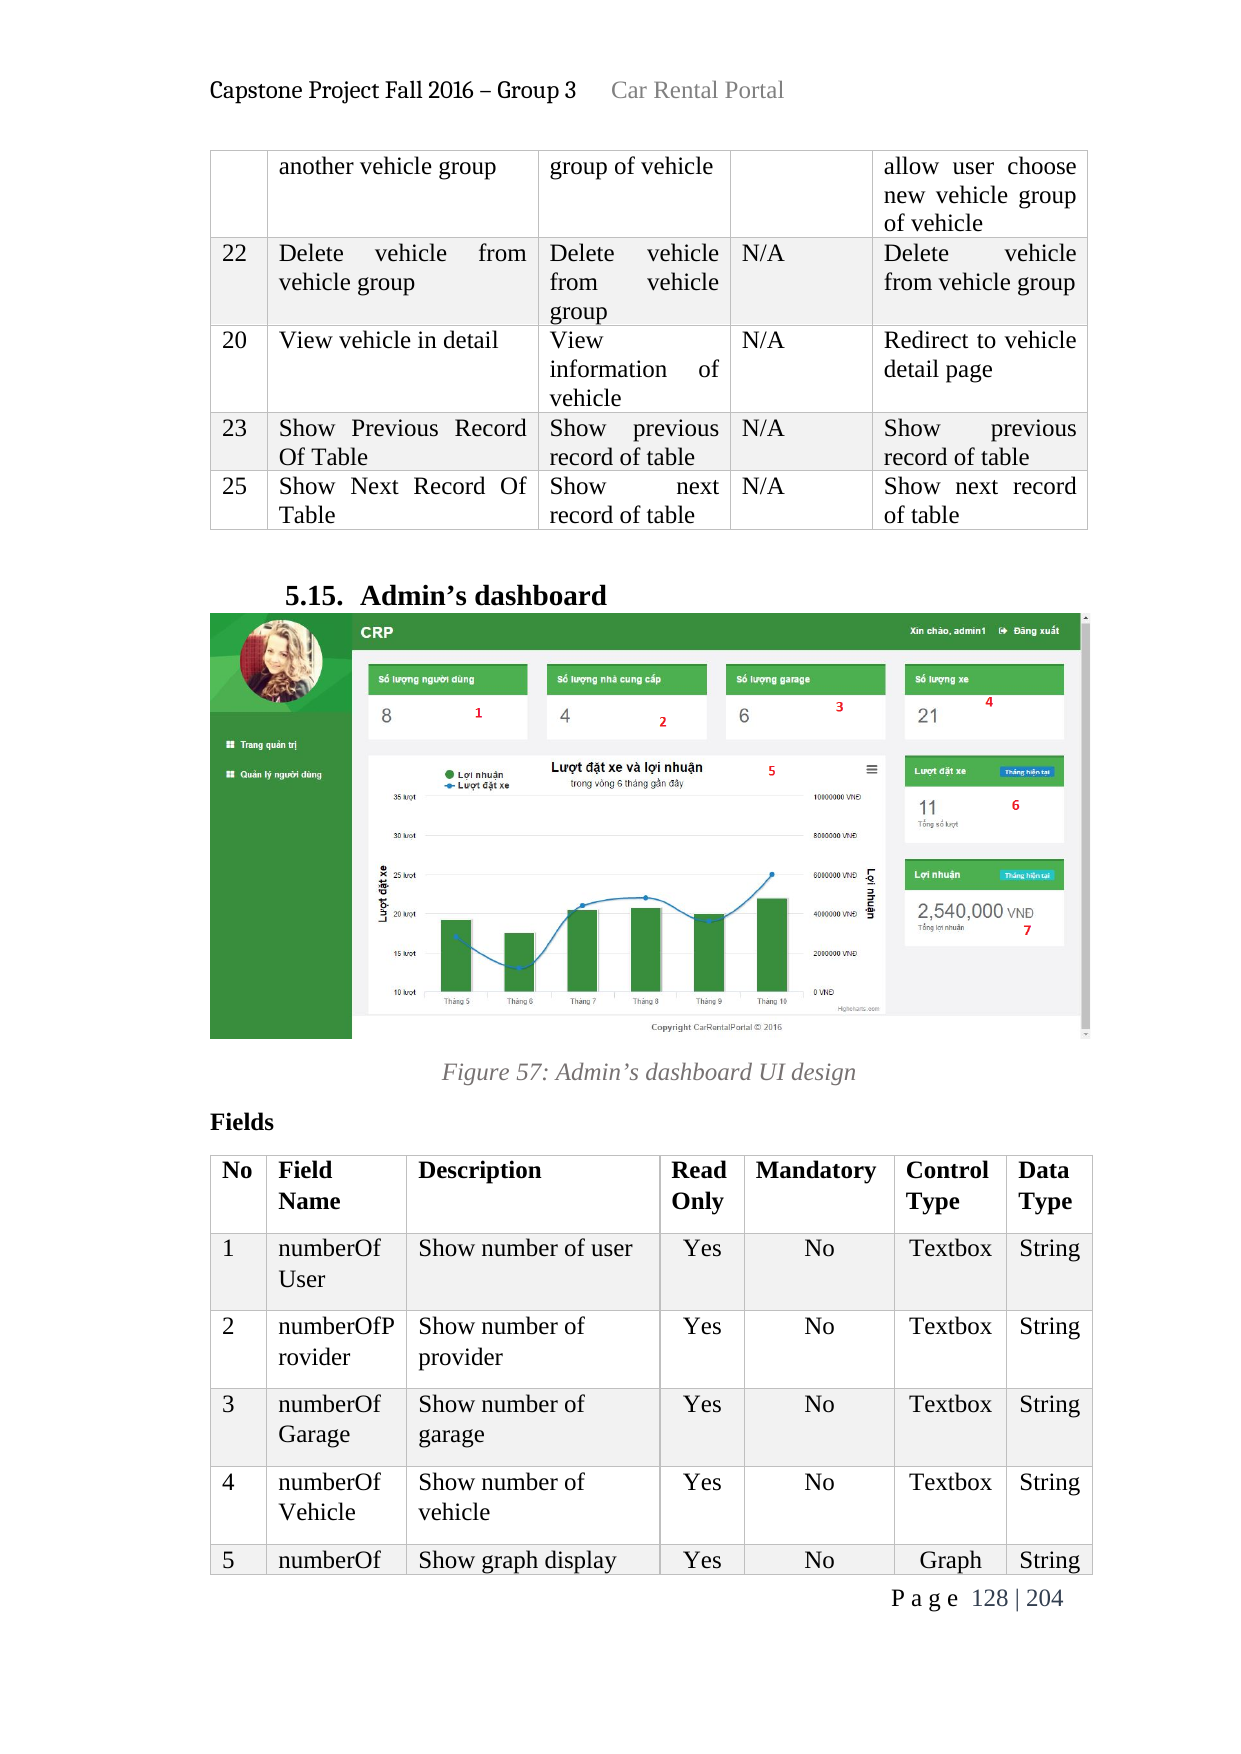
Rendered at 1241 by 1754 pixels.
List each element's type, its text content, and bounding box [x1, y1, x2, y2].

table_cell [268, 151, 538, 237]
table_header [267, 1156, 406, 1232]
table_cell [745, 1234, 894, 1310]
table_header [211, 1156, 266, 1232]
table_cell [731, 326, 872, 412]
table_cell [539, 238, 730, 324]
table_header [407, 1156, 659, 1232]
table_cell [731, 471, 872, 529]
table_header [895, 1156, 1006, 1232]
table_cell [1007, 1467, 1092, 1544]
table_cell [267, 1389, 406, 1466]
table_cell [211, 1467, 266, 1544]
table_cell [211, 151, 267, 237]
text Figure 57: Admin’s dashboard UI design [210, 1057, 1090, 1086]
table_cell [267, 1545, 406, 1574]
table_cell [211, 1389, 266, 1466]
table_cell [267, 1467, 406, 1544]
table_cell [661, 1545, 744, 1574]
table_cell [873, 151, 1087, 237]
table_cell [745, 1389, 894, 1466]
picture [210, 613, 1091, 1039]
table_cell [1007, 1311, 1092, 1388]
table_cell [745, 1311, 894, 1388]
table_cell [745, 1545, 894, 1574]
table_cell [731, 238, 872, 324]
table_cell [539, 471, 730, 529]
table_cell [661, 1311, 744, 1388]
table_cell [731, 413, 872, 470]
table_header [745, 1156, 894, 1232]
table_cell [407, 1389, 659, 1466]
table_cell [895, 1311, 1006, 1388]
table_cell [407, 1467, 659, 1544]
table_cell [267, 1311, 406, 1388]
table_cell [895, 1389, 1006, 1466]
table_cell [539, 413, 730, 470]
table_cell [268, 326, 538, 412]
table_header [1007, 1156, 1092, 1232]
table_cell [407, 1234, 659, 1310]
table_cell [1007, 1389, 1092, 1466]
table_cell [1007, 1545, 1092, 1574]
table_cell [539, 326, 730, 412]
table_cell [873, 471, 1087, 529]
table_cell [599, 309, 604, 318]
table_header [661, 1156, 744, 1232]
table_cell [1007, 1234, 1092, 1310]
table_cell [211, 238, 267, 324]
text Fields [210, 1107, 1090, 1136]
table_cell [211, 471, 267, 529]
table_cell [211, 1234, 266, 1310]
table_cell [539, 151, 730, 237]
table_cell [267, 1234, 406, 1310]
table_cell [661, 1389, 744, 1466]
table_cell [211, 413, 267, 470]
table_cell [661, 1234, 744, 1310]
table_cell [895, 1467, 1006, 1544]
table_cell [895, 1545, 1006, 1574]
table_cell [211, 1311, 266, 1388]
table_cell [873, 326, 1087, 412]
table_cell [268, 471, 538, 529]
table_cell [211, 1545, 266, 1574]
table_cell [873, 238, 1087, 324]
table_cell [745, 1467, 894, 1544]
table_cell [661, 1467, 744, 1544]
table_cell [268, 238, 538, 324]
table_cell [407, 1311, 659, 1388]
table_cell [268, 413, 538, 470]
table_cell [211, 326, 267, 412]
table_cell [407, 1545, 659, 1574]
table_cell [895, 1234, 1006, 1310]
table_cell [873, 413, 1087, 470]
subtitle Admin’s dashboard [285, 578, 1090, 611]
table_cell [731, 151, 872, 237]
